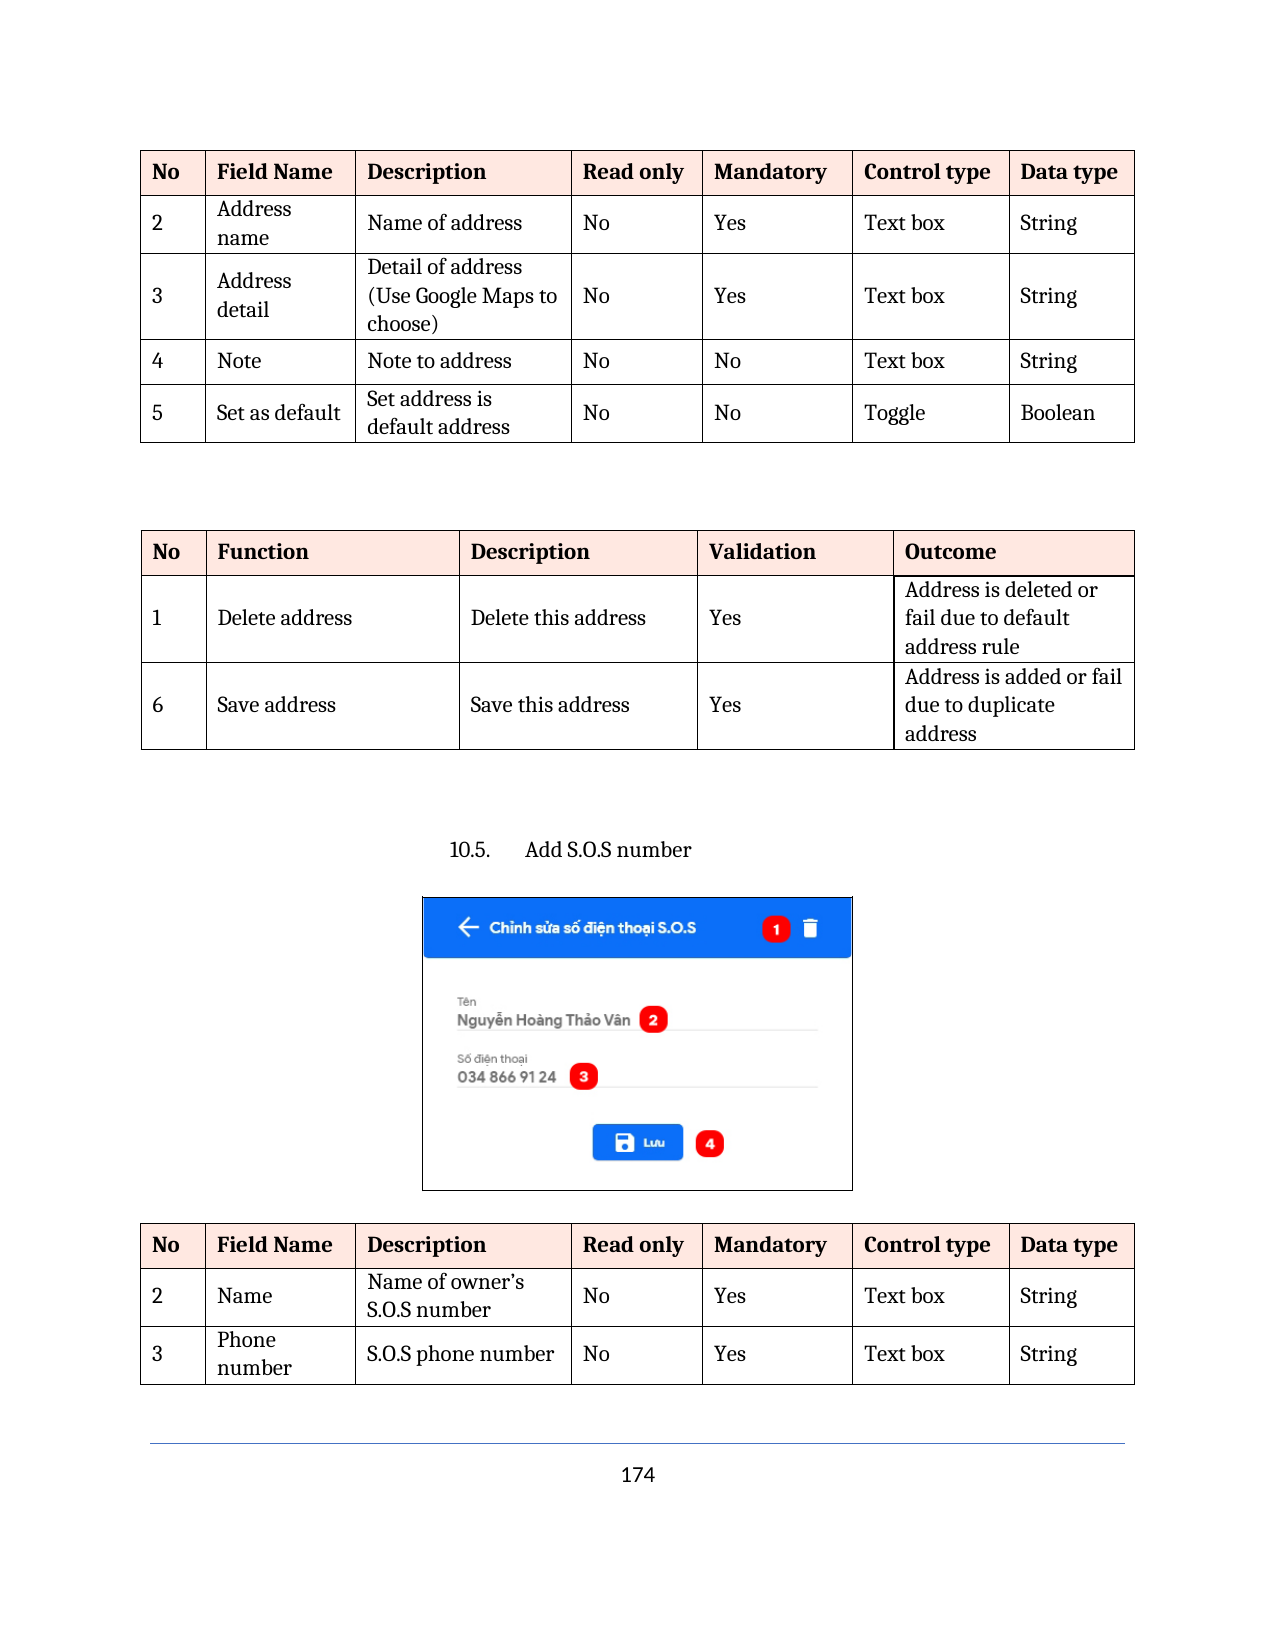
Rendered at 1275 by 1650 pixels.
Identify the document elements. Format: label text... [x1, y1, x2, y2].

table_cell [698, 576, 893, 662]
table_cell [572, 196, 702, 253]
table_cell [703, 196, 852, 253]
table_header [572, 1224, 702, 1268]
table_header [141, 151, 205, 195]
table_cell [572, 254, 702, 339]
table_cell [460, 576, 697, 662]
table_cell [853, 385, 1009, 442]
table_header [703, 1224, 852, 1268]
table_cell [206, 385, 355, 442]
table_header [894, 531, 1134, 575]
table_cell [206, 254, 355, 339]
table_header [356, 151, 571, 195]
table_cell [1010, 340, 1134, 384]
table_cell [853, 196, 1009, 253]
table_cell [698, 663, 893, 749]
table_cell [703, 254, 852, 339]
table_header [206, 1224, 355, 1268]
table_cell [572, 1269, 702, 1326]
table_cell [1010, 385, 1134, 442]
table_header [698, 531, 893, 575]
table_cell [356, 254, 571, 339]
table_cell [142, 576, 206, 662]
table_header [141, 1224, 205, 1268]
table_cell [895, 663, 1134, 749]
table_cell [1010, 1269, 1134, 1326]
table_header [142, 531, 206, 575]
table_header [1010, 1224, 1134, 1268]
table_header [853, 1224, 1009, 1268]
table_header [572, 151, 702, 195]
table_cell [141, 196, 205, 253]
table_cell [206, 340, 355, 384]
list Add S.O.S number [450, 837, 1125, 863]
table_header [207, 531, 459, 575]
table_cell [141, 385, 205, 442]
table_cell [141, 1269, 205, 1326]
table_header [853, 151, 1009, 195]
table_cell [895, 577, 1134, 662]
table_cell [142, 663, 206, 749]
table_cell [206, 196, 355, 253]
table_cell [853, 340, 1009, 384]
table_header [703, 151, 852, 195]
picture [423, 898, 852, 1190]
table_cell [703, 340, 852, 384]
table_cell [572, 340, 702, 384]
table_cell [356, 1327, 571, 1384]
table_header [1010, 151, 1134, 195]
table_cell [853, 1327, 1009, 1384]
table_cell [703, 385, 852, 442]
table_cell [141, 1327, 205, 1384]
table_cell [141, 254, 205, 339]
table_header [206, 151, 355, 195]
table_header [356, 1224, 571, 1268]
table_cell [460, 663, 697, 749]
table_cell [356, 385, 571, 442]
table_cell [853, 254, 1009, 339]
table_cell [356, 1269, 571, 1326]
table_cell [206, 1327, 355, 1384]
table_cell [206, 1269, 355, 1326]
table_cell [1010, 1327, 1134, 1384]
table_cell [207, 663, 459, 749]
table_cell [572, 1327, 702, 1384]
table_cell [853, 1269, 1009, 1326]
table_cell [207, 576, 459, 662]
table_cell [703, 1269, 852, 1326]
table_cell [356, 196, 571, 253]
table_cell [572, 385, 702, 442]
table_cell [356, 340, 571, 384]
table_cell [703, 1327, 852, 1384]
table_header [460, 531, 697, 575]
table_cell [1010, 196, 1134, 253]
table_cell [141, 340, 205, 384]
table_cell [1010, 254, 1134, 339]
